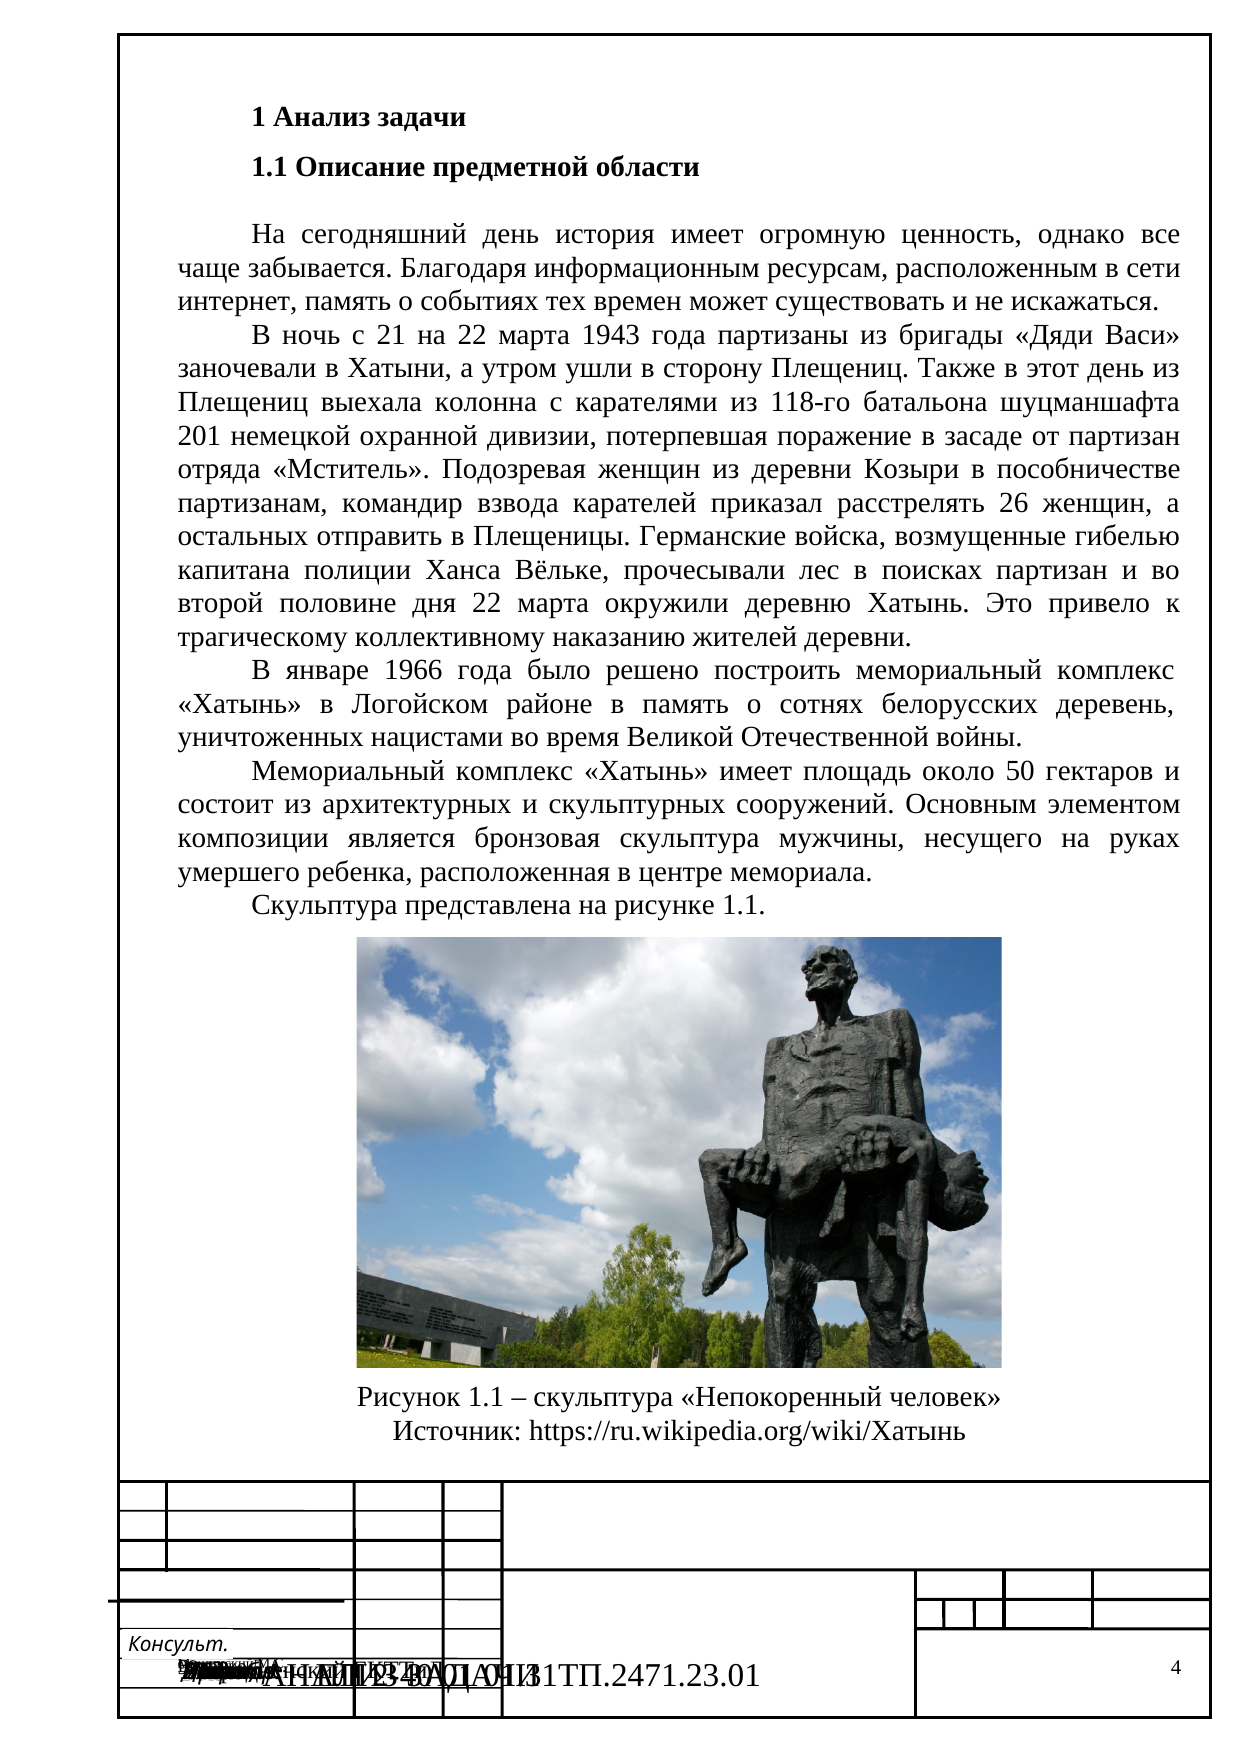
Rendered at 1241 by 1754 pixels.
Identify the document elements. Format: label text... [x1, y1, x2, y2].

list Описание предметной области [251, 149, 1181, 183]
text 1 Анализ задачи [177, 99, 1181, 133]
text Мемориальный комплекс «Хатынь» имеет площадь около 50 гектаров и состоит из архитектурных и скульптурных сооружений. Основным элементом композиции является бронзовая скульптура мужчины, несущего на руках умершего ребенка, расположенная в центре мемориала. [177, 753, 1181, 887]
picture [356, 937, 1002, 1368]
text Рисунок 1.1 – скульптура «Непокоренный человек» [177, 1379, 1181, 1413]
text В ночь с 21 на 22 марта 1943 года партизаны из бригады «Дяди Васи» заночевали в Хатыни, а утром ушли в сторону Плещениц. Также в этот день из Плещениц выехала колонна с карателями из 118-го батальона шуцманшафта 201 немецкой охранной дивизии, потерпевшая поражение в засаде от партизан отряда «Мститель». Подозревая женщин из деревни Козыри в пособничестве партизанам, командир взвода карателей приказал расстрелять 26 женщин, а остальных отправить в Плещеницы. Германские войска, возмущенные гибелью капитана полиции Ханса Вёльке, прочесывали лес в поисках партизан и во второй половине дня 22 марта окружили деревню Хатынь. Это привело к трагическому коллективному наказанию жителей деревни. [177, 317, 1181, 652]
text В январе 1966 года было решено построить мемориальный комплекс «Хатынь» в Логойском районе в память о сотнях белорусских деревень, уничтоженных нацистами во время Великой Отечественной войны. [177, 652, 1175, 753]
text Скульптура представлена на рисунке 1.1. [177, 887, 1181, 921]
text Источник: https://ru.wikipedia.org/wiki/Хатынь [177, 1413, 1181, 1447]
text На сегодняшний день история имеет огромную ценность, однако все чаще забывается. Благодаря информационным ресурсам, расположенным в сети интернет, память о событиях тех времен может существовать и не искажаться. [177, 216, 1181, 317]
